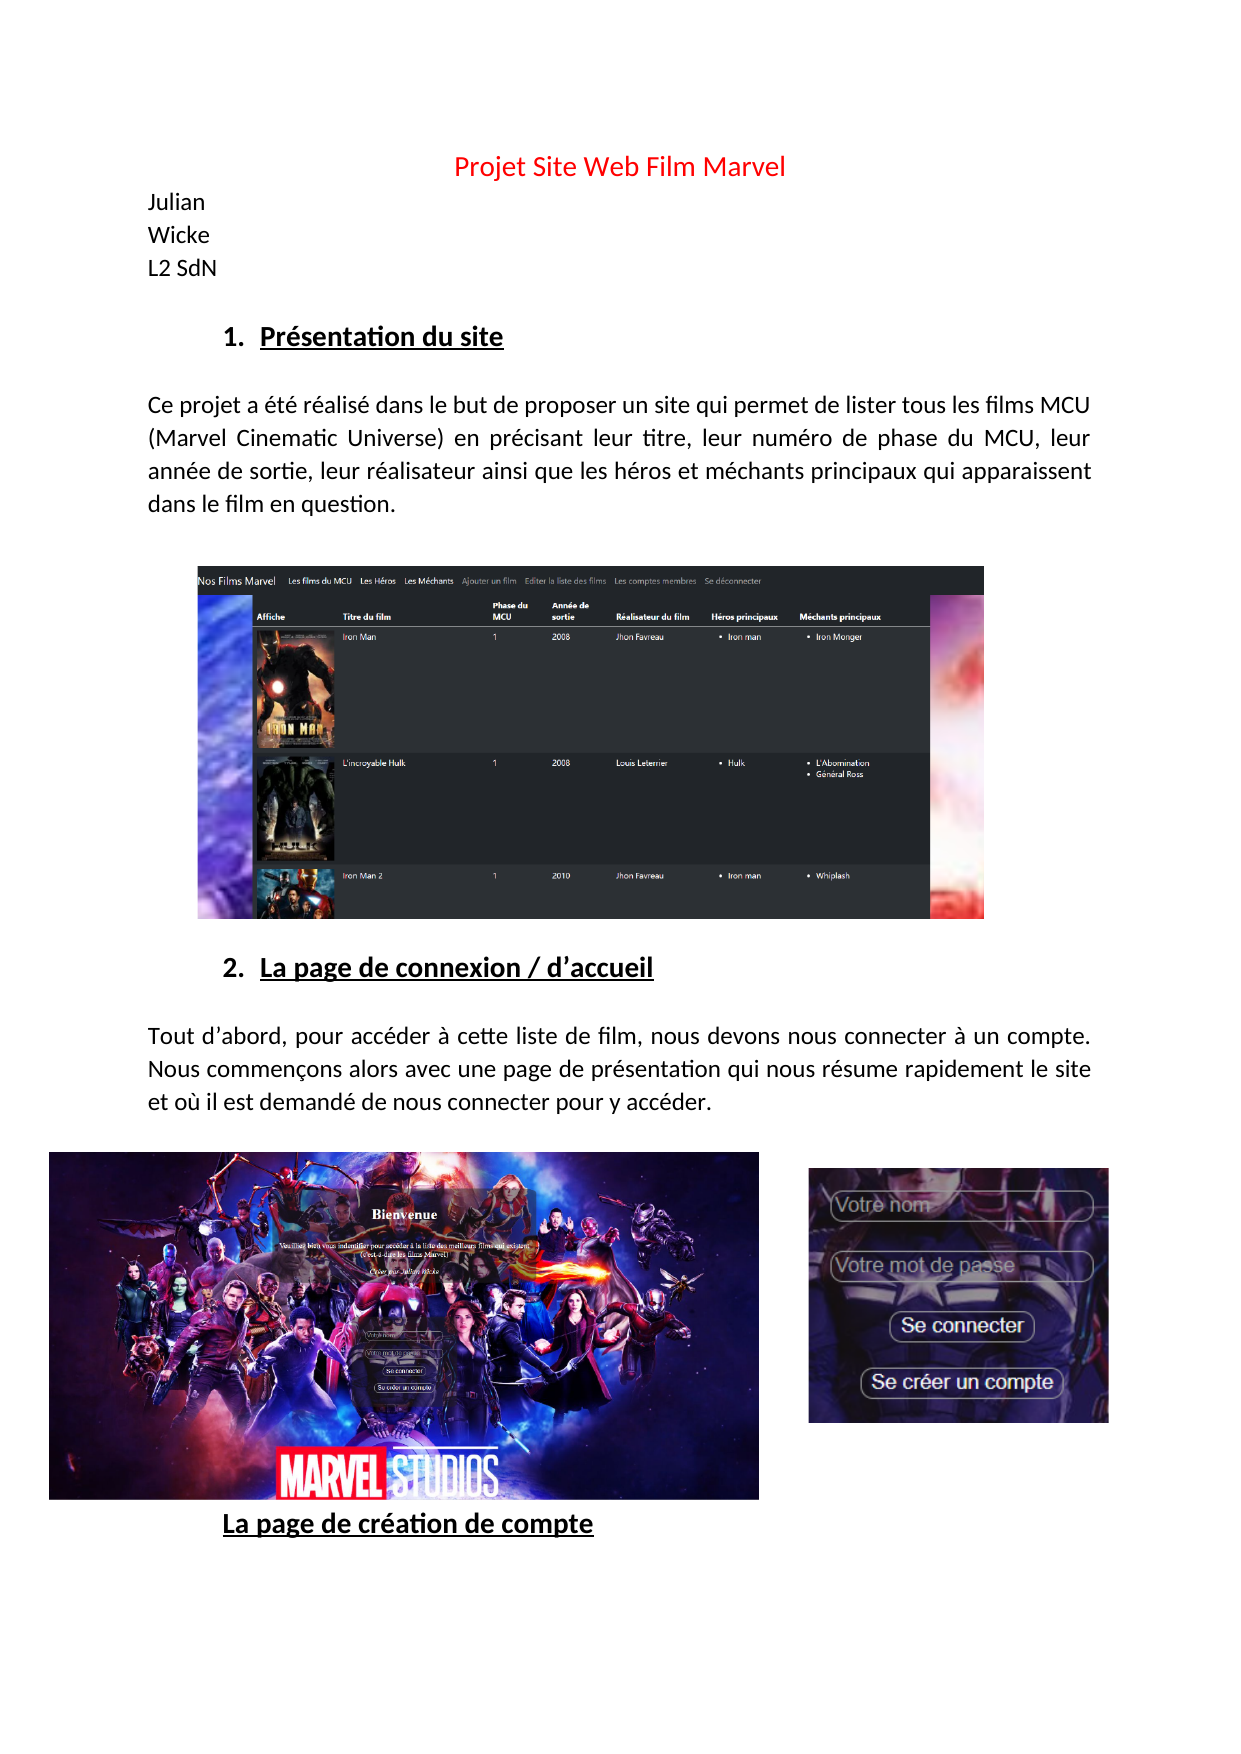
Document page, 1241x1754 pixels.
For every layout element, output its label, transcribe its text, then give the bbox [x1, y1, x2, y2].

picture [49, 1152, 759, 1500]
list La page de création de compte [222, 1316, 1093, 1540]
text Tout d’abord, pour accéder à cette liste de film, nous devons nous connecter à un compte. Nous commençons alors avec une page de présentation qui nous résume rapidement le site et où il est demandé de nous connecter pour y accéder. [148, 1020, 1093, 1116]
text Projet Site Web Film Marvel [148, 148, 1093, 183]
picture [197, 566, 984, 919]
text L2 SdN [148, 252, 1093, 282]
list La page de connexion / d’accueil [222, 949, 1093, 984]
text Wicke [148, 219, 1093, 249]
text Julian [148, 186, 1093, 217]
picture [808, 1168, 1109, 1423]
list Présentation du site [222, 318, 1093, 353]
text Ce projet a été réalisé dans le but de proposer un site qui permet de lister tous les films MCU (Marvel Cinematic Universe) en précisant leur titre, leur numéro de phase du MCU, leur année de sortie, leur réalisateur ainsi que les héros et méchants principaux qui apparaissent dans le film en question. [148, 389, 1093, 518]
